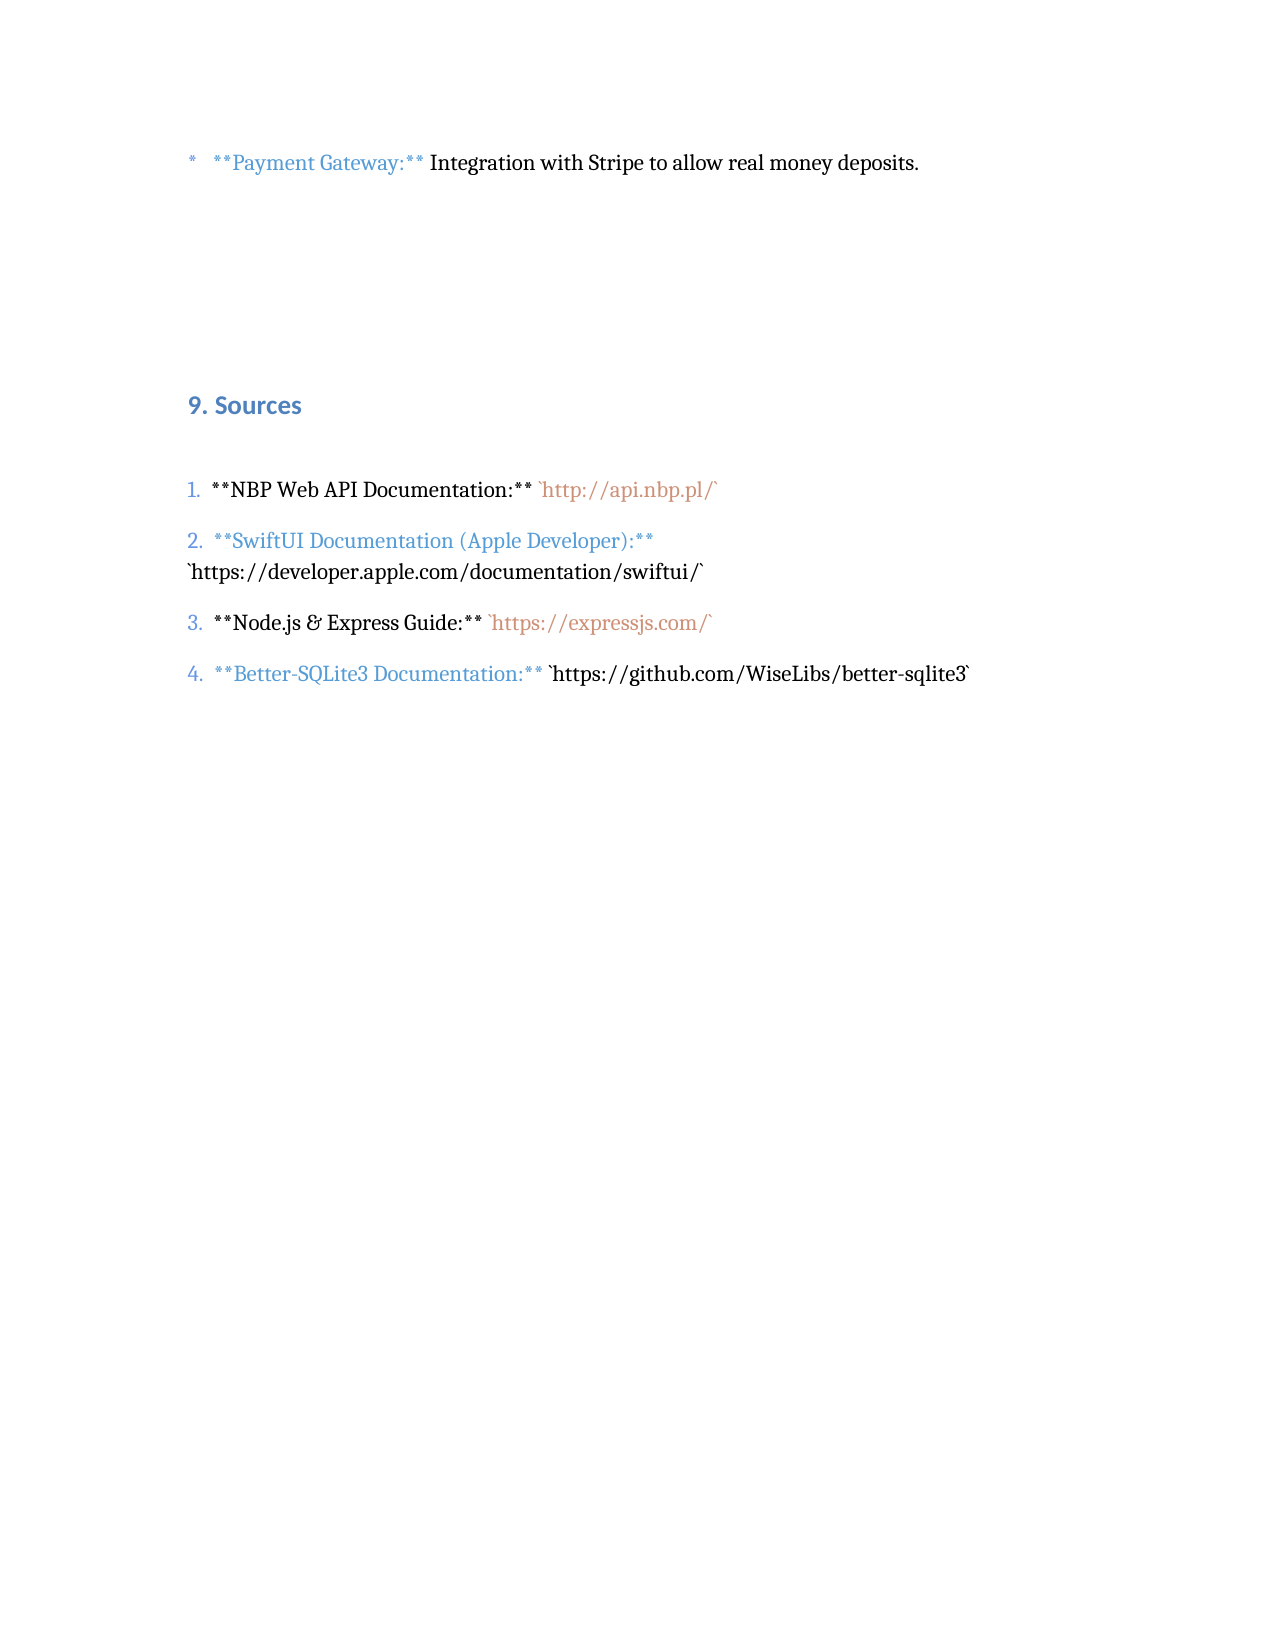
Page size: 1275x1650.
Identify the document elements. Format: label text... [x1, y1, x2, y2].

text 2. **SwiftUI Documentation (Apple Developer):** `https://developer.apple.com/documentation/swiftui/` [187, 528, 1087, 585]
text * **Payment Gateway:** Integration with Stripe to allow real money deposits. [187, 150, 1087, 176]
subtitle 9. Sources [187, 388, 1087, 421]
text 4. **Better-SQLite3 Documentation:** `https://github.com/WiseLibs/better-sqlite3` [187, 661, 1087, 687]
text 3. **Node.js & Express Guide:** `https://expressjs.com/` [187, 609, 1087, 636]
text 1. **NBP Web API Documentation:** `http://api.nbp.pl/` [187, 477, 1087, 504]
